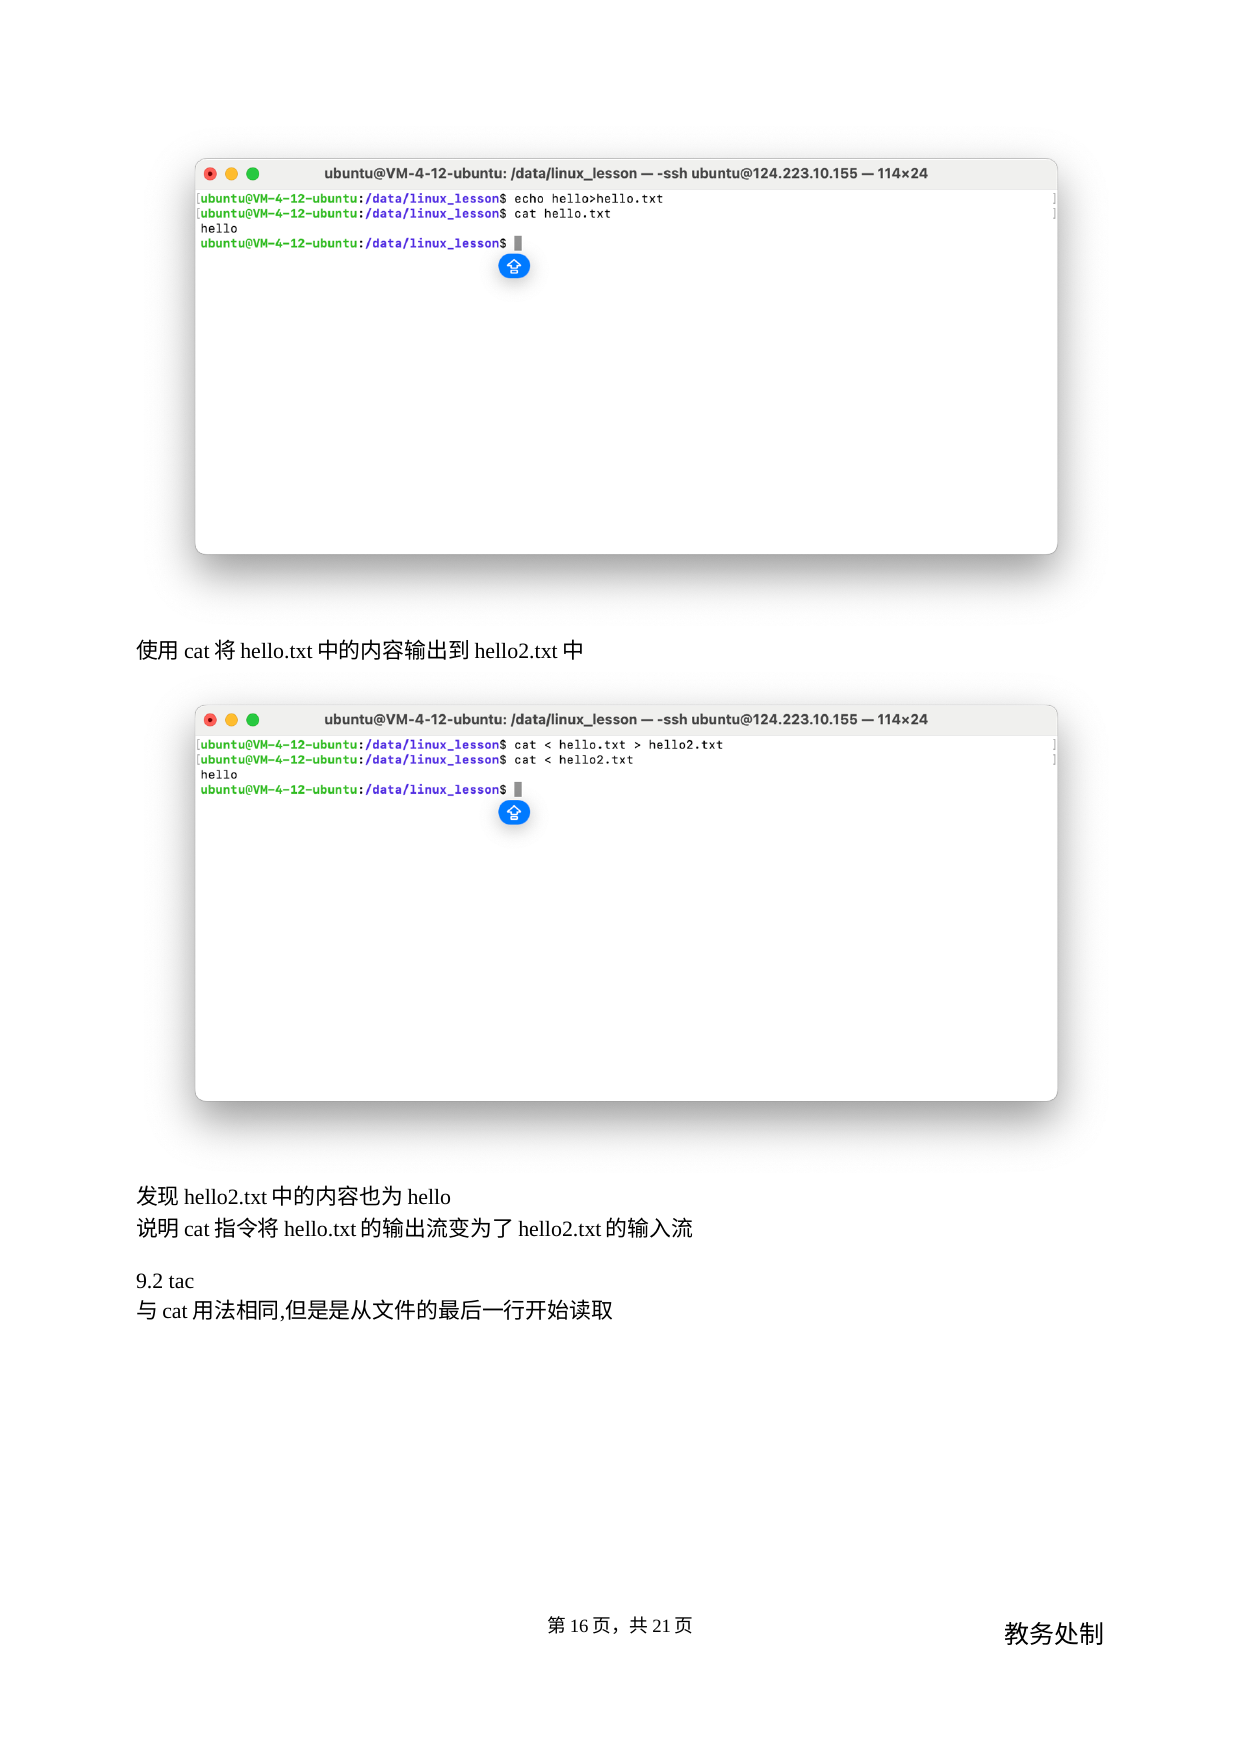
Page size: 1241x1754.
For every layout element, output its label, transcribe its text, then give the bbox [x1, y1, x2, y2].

picture [135, 118, 1117, 633]
text 发现hello2.txt中的内容也为hello [136, 1180, 1104, 1211]
text 9.2 tac [136, 1268, 1104, 1293]
text 与cat用法相同,但是是从文件的最后一行开始读取 [136, 1293, 1104, 1324]
text 使用cat将hello.txt中的内容输出到hello2.txt中 [136, 633, 1104, 664]
text 说明cat指令将hello.txt的输出流变为了hello2.txt的输入流 [136, 1211, 1104, 1242]
picture [135, 664, 1117, 1180]
